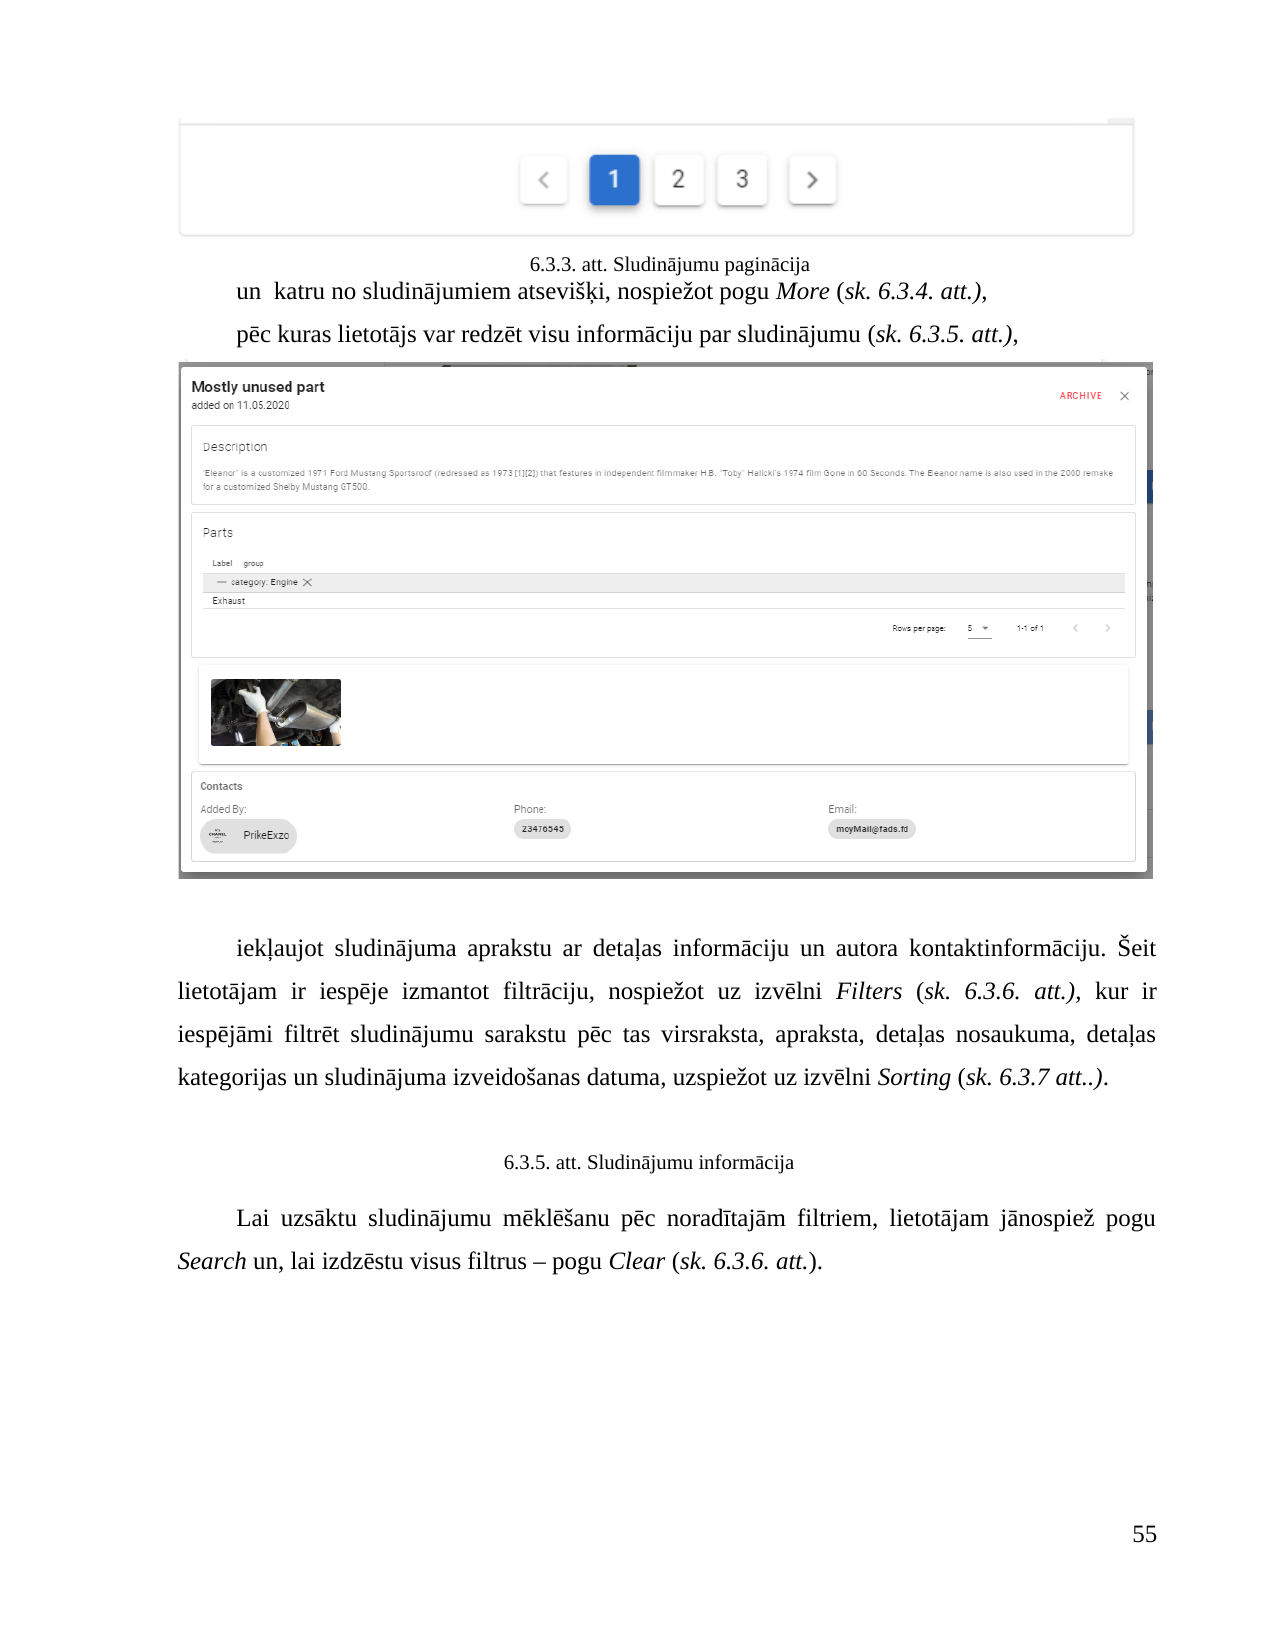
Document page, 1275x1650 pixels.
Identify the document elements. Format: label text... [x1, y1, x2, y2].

picture [177, 359, 1153, 878]
text Lai uzsāktu sludinājumu mēklēšanu pēc noradītajām filtriem, lietotājam jānospiež pogu Search un, lai izdzēstu visus filtrus – pogu Clear (sk. 6.3.6. att.). [177, 1149, 1157, 1274]
picture [177, 118, 1152, 240]
text pēc kuras lietotājs var redzēt visu informāciju par sludinājumu (sk. 6.3.5. att.), [177, 319, 1157, 348]
